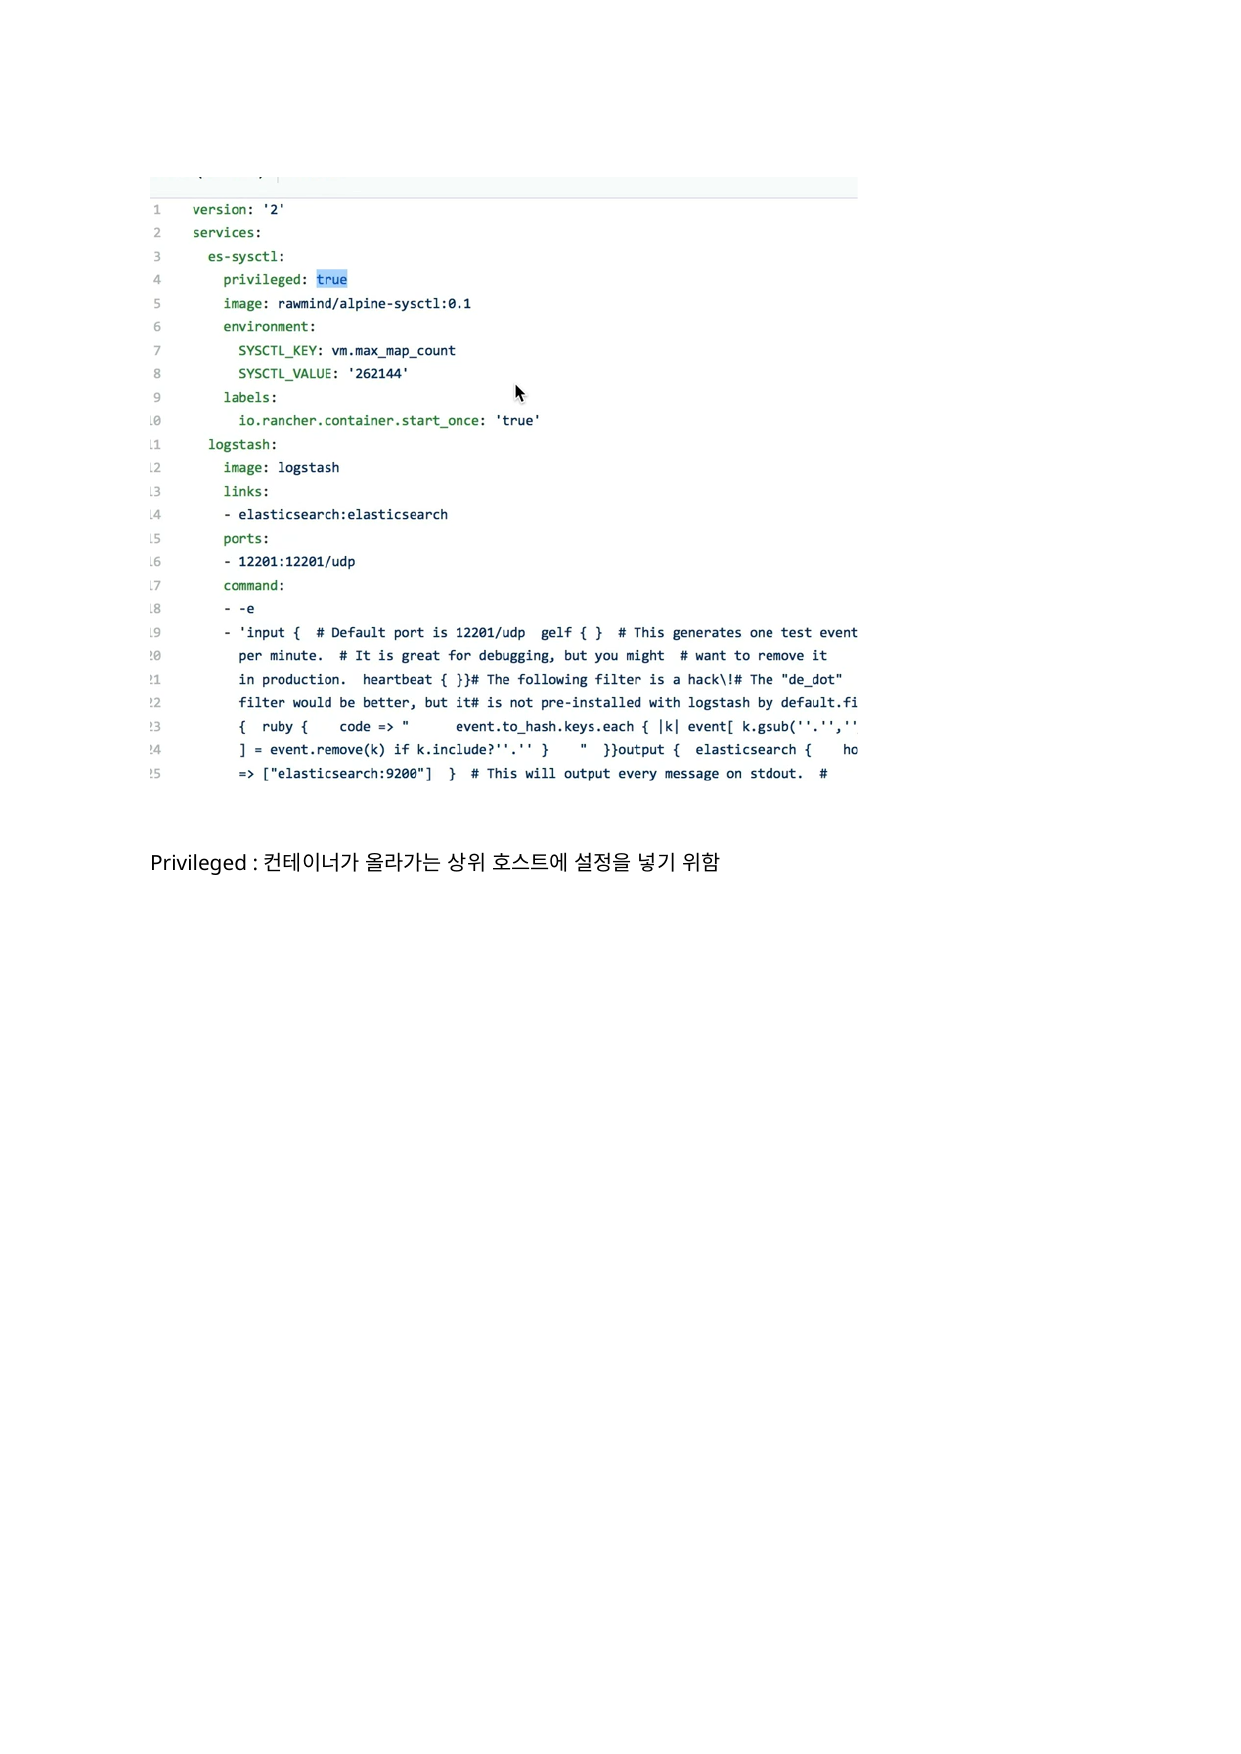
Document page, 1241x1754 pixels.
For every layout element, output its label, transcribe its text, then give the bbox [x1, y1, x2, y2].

picture [150, 177, 858, 781]
text Privileged : 컨테이너가 올라가는 상위 호스트에 설정을 넣기 위함 [150, 847, 1090, 877]
